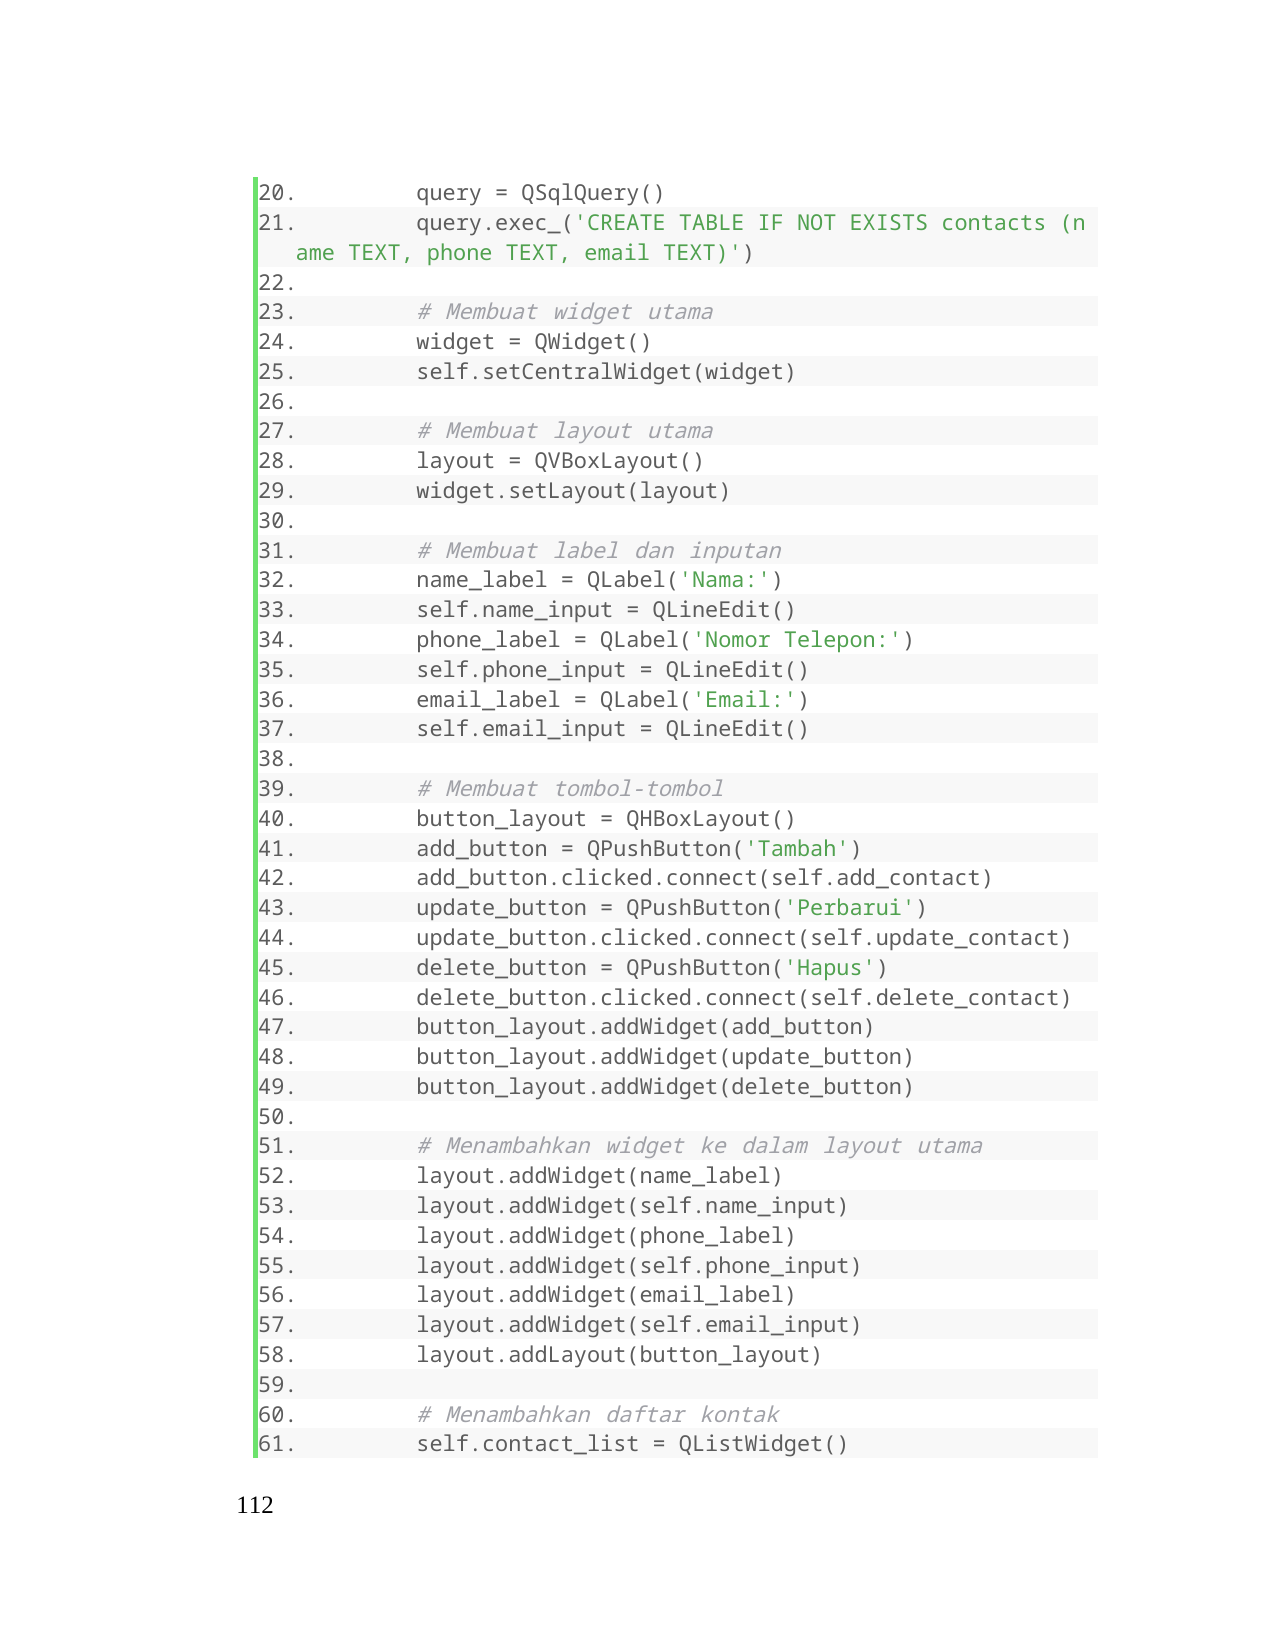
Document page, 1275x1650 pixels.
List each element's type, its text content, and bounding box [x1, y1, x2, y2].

list query.exec_('CREATE TABLE IF NOT EXISTS contacts (name TEXT, phone TEXT, email TEXT)') [258, 207, 1098, 267]
list # Membuat widget utama [258, 296, 1098, 326]
list layout.addWidget(self.email_input) [258, 1309, 1098, 1339]
list layout.addWidget(email_label) [258, 1279, 1098, 1309]
list self.setCentralWidget(widget) [258, 356, 1098, 386]
list phone_label = QLabel('Nomor Telepon:') [258, 624, 1098, 654]
list add_button.clicked.connect(self.add_contact) [258, 862, 1098, 892]
list button_layout = QHBoxLayout() [258, 803, 1098, 833]
list button_layout.addWidget(update_button) [258, 1041, 1098, 1071]
list delete_button = QPushButton('Hapus') [258, 952, 1098, 982]
list self.email_input = QLineEdit() [258, 713, 1098, 743]
list add_button = QPushButton('Tambah') [258, 833, 1098, 862]
list # Membuat layout utama [258, 416, 1098, 445]
list update_button.clicked.connect(self.update_contact) [258, 922, 1098, 952]
list layout.addWidget(self.phone_input) [258, 1250, 1098, 1279]
list email_label = QLabel('Email:') [258, 684, 1098, 713]
list button_layout.addWidget(add_button) [258, 1011, 1098, 1041]
list # Menambahkan widget ke dalam layout utama [258, 1131, 1098, 1160]
list # Membuat tombol-tombol [258, 773, 1098, 803]
list button_layout.addWidget(delete_button) [258, 1071, 1098, 1101]
list layout.addWidget(self.name_input) [258, 1190, 1098, 1220]
list delete_button.clicked.connect(self.delete_contact) [258, 982, 1098, 1011]
list widget.setLayout(layout) [258, 475, 1098, 505]
list update_button = QPushButton('Perbarui') [258, 892, 1098, 922]
list self.name_input = QLineEdit() [258, 594, 1098, 624]
list layout = QVBoxLayout() [258, 445, 1098, 475]
list # Menambahkan daftar kontak [258, 1399, 1098, 1428]
list query = QSqlQuery() [258, 177, 1098, 207]
list self.contact_list = QListWidget() [258, 1428, 1098, 1458]
list layout.addWidget(name_label) [258, 1160, 1098, 1190]
list widget = QWidget() [258, 326, 1098, 356]
list layout.addWidget(phone_label) [258, 1220, 1098, 1250]
list self.phone_input = QLineEdit() [258, 654, 1098, 684]
list layout.addLayout(button_layout) [258, 1339, 1098, 1369]
list # Membuat label dan inputan [258, 535, 1098, 564]
list name_label = QLabel('Nama:') [258, 564, 1098, 594]
